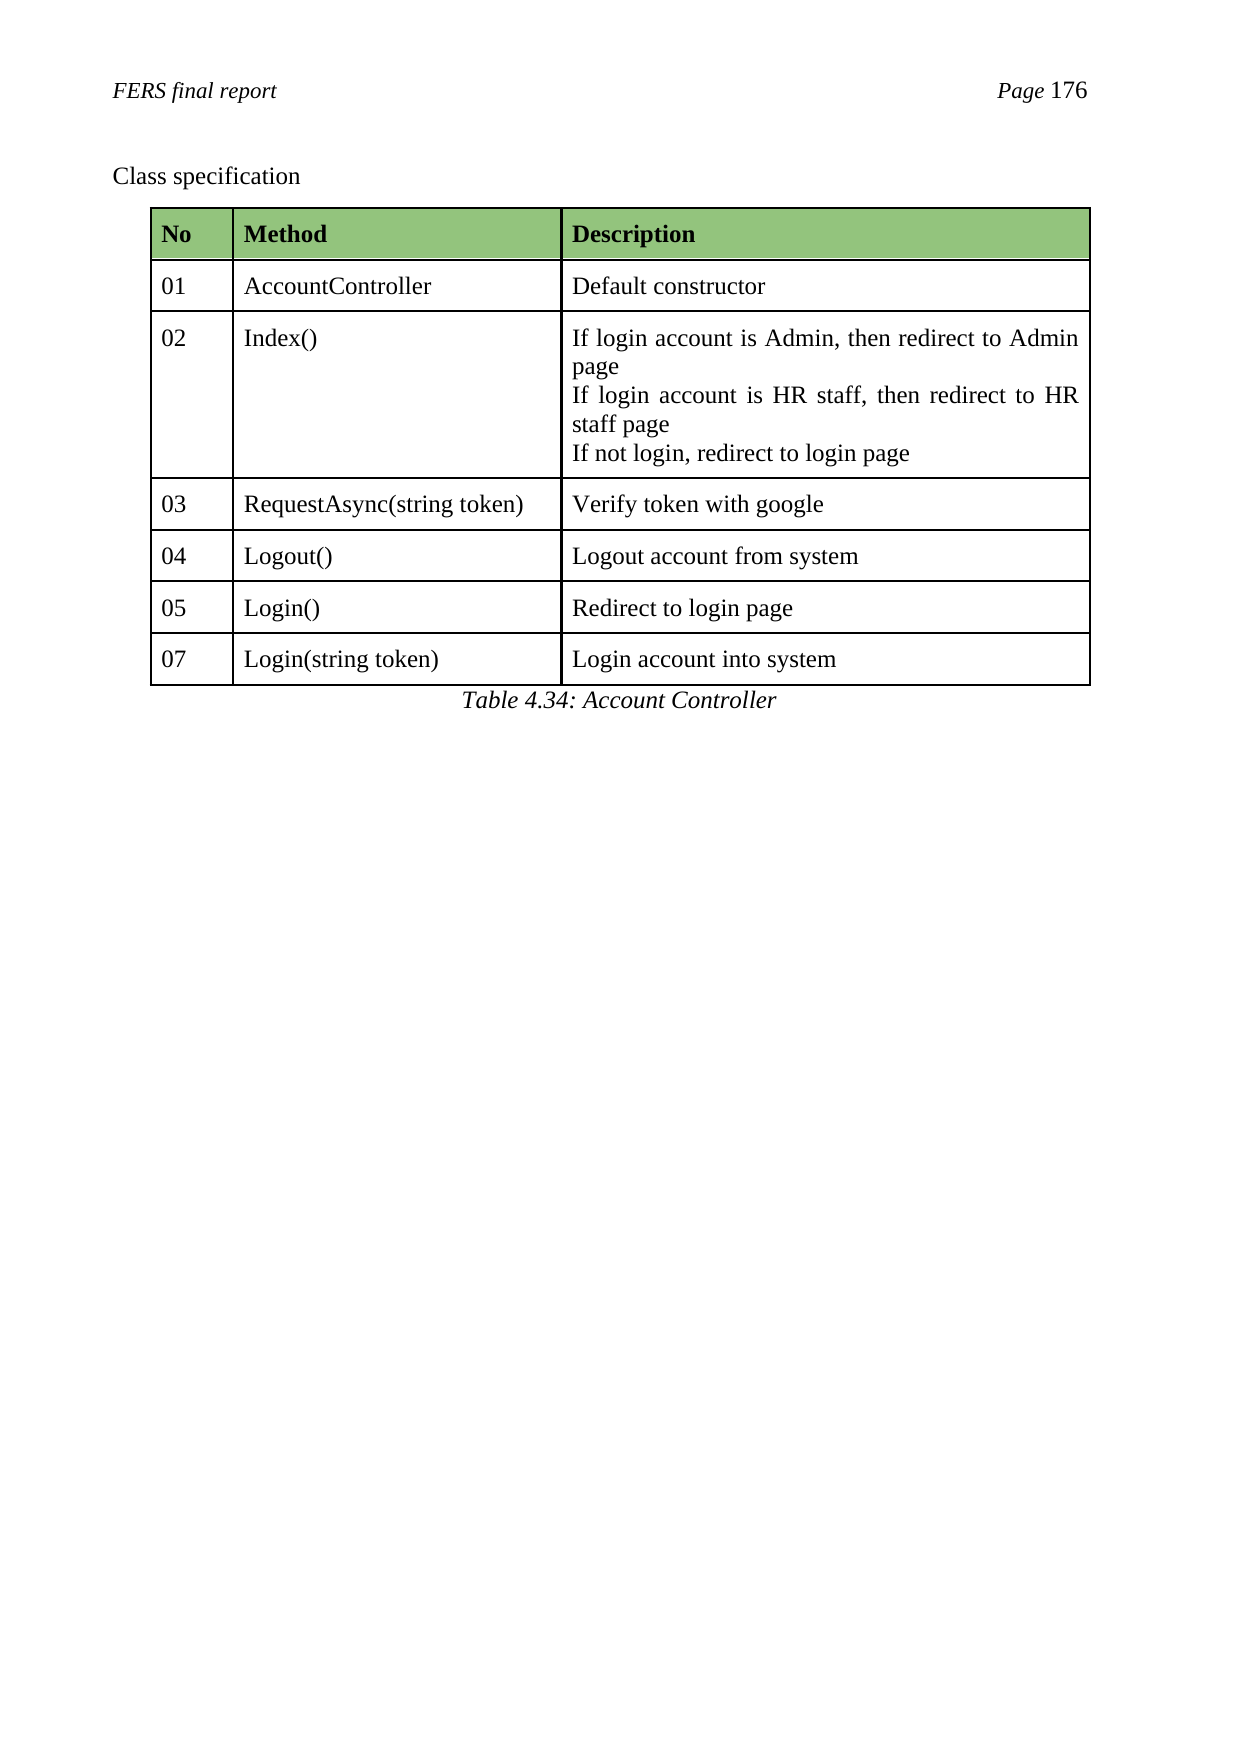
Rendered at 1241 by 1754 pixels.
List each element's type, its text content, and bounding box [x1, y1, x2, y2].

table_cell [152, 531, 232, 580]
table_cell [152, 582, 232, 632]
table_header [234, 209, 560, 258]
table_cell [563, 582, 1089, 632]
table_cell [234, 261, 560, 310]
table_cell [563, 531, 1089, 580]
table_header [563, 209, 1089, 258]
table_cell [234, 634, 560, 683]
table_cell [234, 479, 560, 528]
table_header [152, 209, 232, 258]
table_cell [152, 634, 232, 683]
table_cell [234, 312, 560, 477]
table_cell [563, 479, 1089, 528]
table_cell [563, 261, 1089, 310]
text Class specification [112, 161, 1128, 190]
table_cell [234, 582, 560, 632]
text Table 4.34: Account Controller [112, 686, 1128, 714]
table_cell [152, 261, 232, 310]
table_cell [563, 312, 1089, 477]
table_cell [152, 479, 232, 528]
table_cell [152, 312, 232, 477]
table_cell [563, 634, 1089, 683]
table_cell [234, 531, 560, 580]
